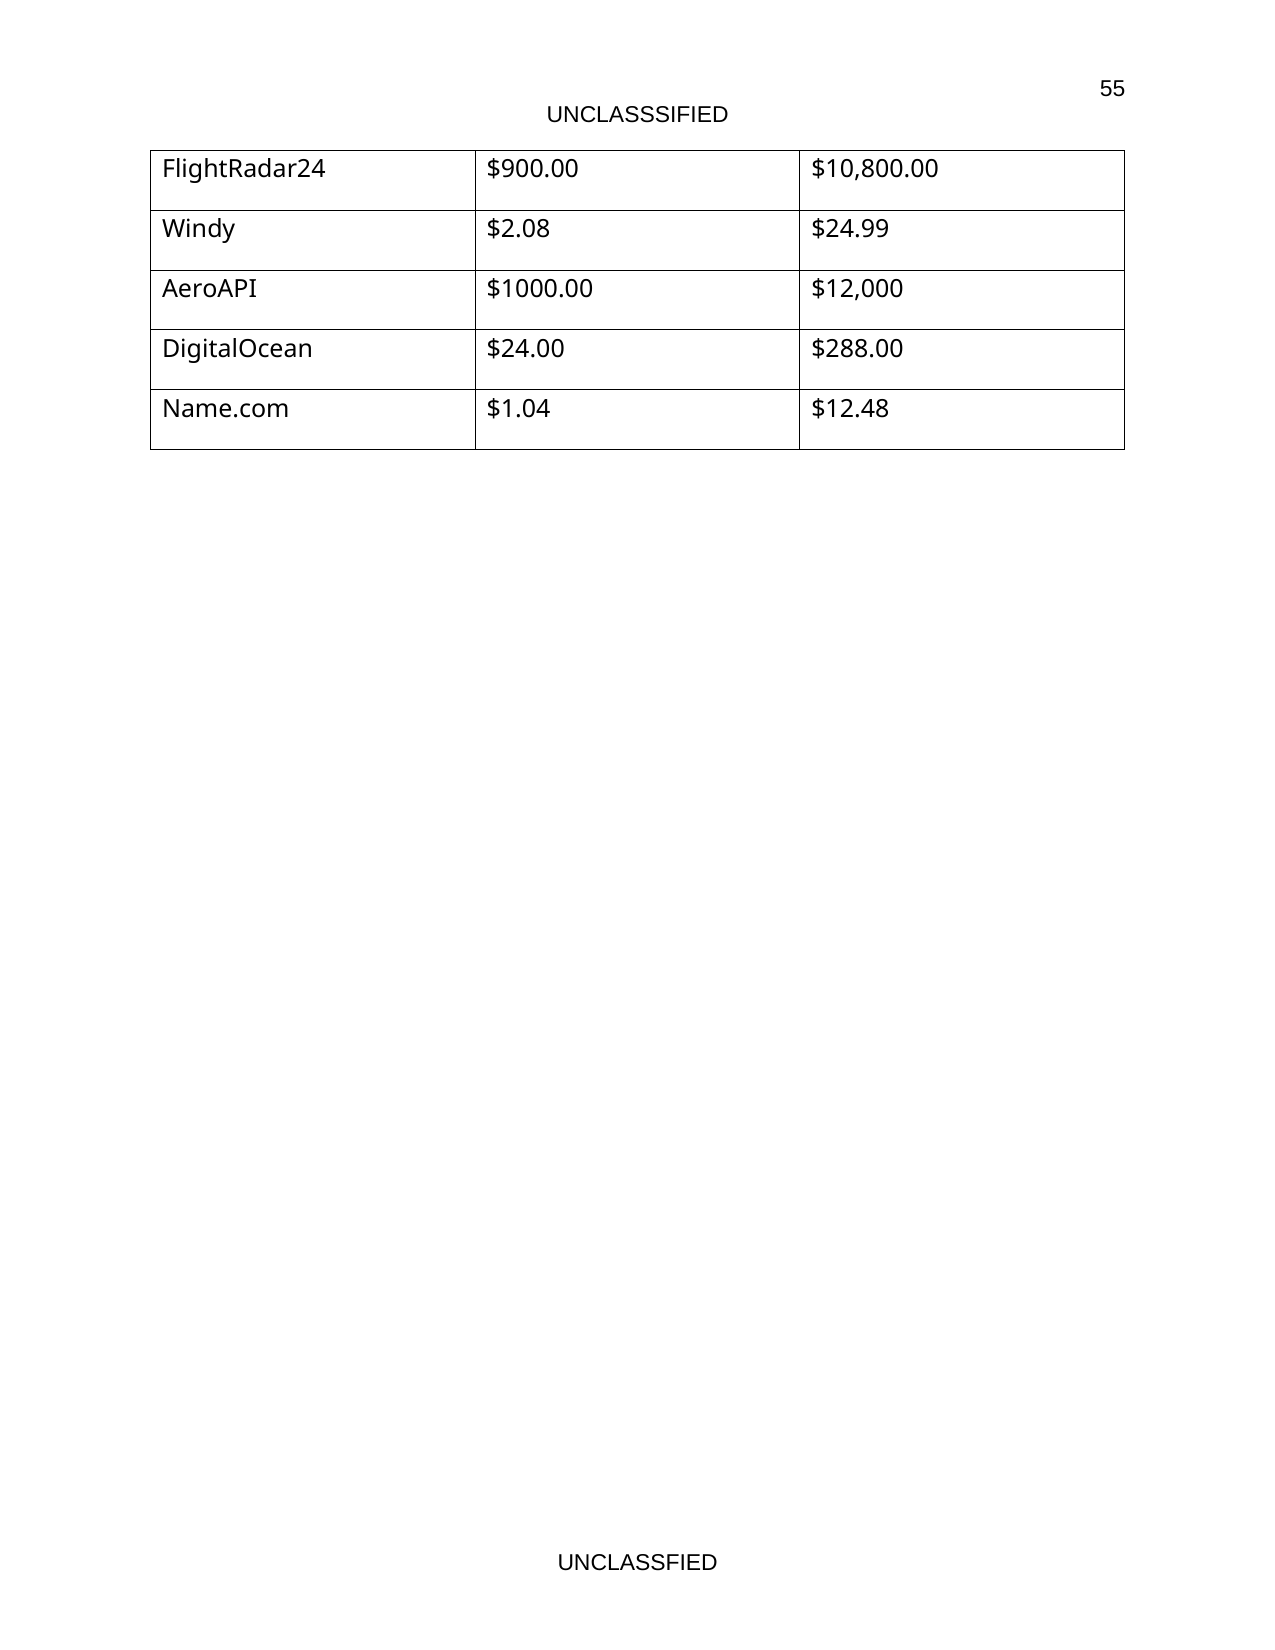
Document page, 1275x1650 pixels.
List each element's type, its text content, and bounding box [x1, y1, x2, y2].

table_cell $12,000 [800, 271, 1124, 329]
table_cell DigitalOcean [151, 330, 475, 389]
table_cell $1.04 [476, 390, 799, 449]
table_cell Name.com [151, 390, 475, 449]
table_cell $2.08 [476, 211, 799, 269]
table_cell $900.00 [476, 151, 799, 210]
table_cell AeroAPI [151, 271, 475, 329]
table_cell Windy [151, 211, 475, 269]
table_cell FlightRadar24 [151, 151, 475, 210]
table_cell $1000.00 [476, 271, 799, 329]
table_cell $12.48 [800, 390, 1124, 449]
table_cell $24.99 [800, 211, 1124, 269]
table_cell $24.00 [476, 330, 799, 389]
table_cell $288.00 [800, 330, 1124, 389]
table_cell $10,800.00 [800, 151, 1124, 210]
